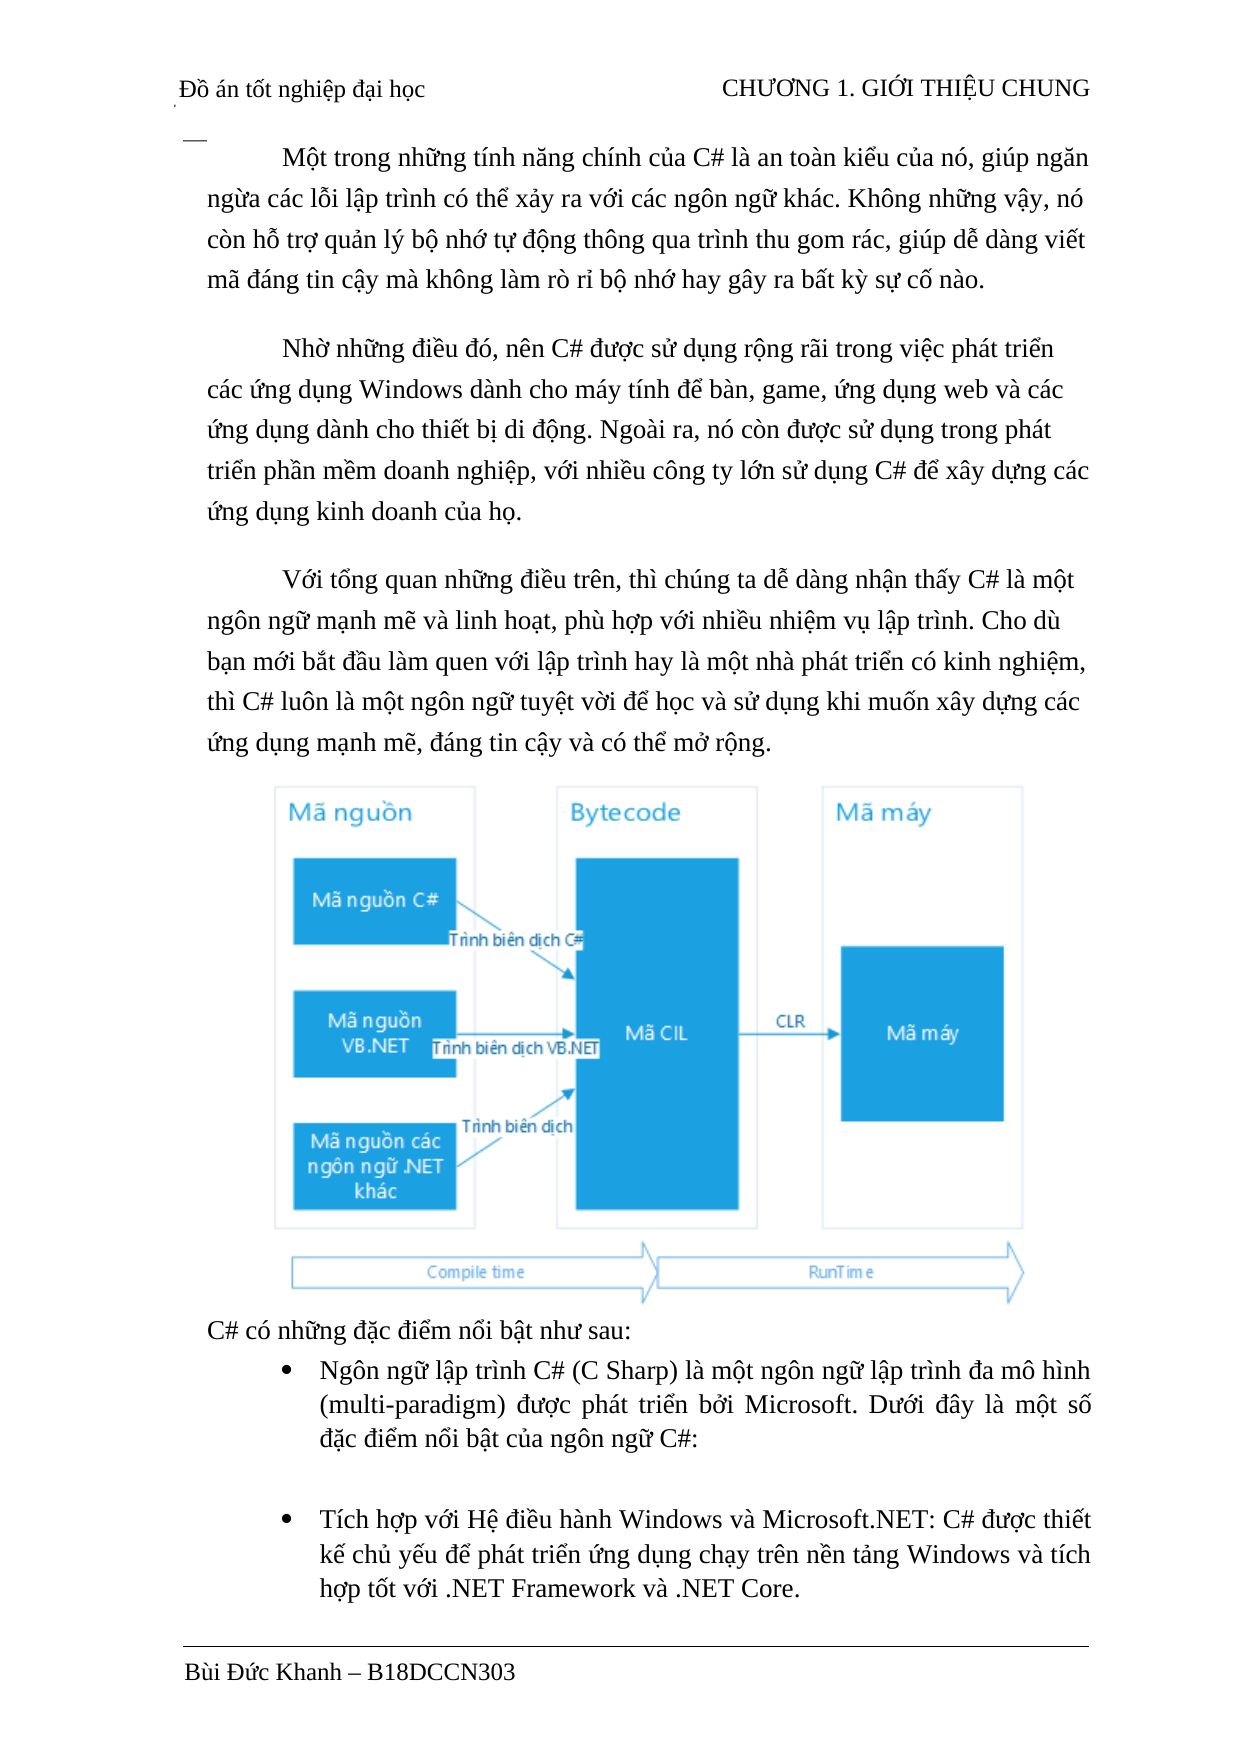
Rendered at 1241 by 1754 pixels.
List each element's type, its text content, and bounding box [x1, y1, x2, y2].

text Nhờ những điều đó, nên C# được sử dụng rộng rãi trong việc phát triển các ứng dụng Windows dành cho máy tính để bàn, game, ứng dụng web và các ứng dụng dành cho thiết bị di động. Ngoài ra, nó còn được sử dụng trong phát triển phần mềm doanh nghiệp, với nhiều công ty lớn sử dụng C# để xây dựng các ứng dụng kinh doanh của họ. [207, 323, 1092, 526]
list Tích hợp với Hệ điều hành Windows và Microsoft.NET: C# được thiết kế chủ yếu để phát triển ứng dụng chạy trên nền tảng Windows và tích hợp tốt với .NET Framework và .NET Core. [282, 1503, 1092, 1603]
text Một trong những tính năng chính của C# là an toàn kiểu của nó, giúp ngăn ngừa các lỗi lập trình có thể xảy ra với các ngôn ngữ khác. Không những vậy, nó còn hỗ trợ quản lý bộ nhớ tự động thông qua trình thu gom rác, giúp dễ dàng viết mã đáng tin cậy mà không làm rò rỉ bộ nhớ hay gây ra bất kỳ sự cố nào. [207, 132, 1092, 294]
text Với tổng quan những điều trên, thì chúng ta dễ dàng nhận thấy C# là một ngôn ngữ mạnh mẽ và linh hoạt, phù hợp với nhiều nhiệm vụ lập trình. Cho dù bạn mới bắt đầu làm quen với lập trình hay là một nhà phát triển có kinh nghiệm, thì C# luôn là một ngôn ngữ tuyệt vời để học và sử dụng khi muốn xây dựng các ứng dụng mạnh mẽ, đáng tin cậy và có thể mở rộng. [207, 554, 1092, 757]
text C# có những đặc điểm nổi bật như sau: [207, 1314, 1092, 1345]
picture [273, 785, 1026, 1305]
list Ngôn ngữ lập trình C# (C Sharp) là một ngôn ngữ lập trình đa mô hình (multi-paradigm) được phát triển bởi Microsoft. Dưới đây là một số đặc điểm nổi bật của ngôn ngữ C#: [282, 1354, 1092, 1454]
